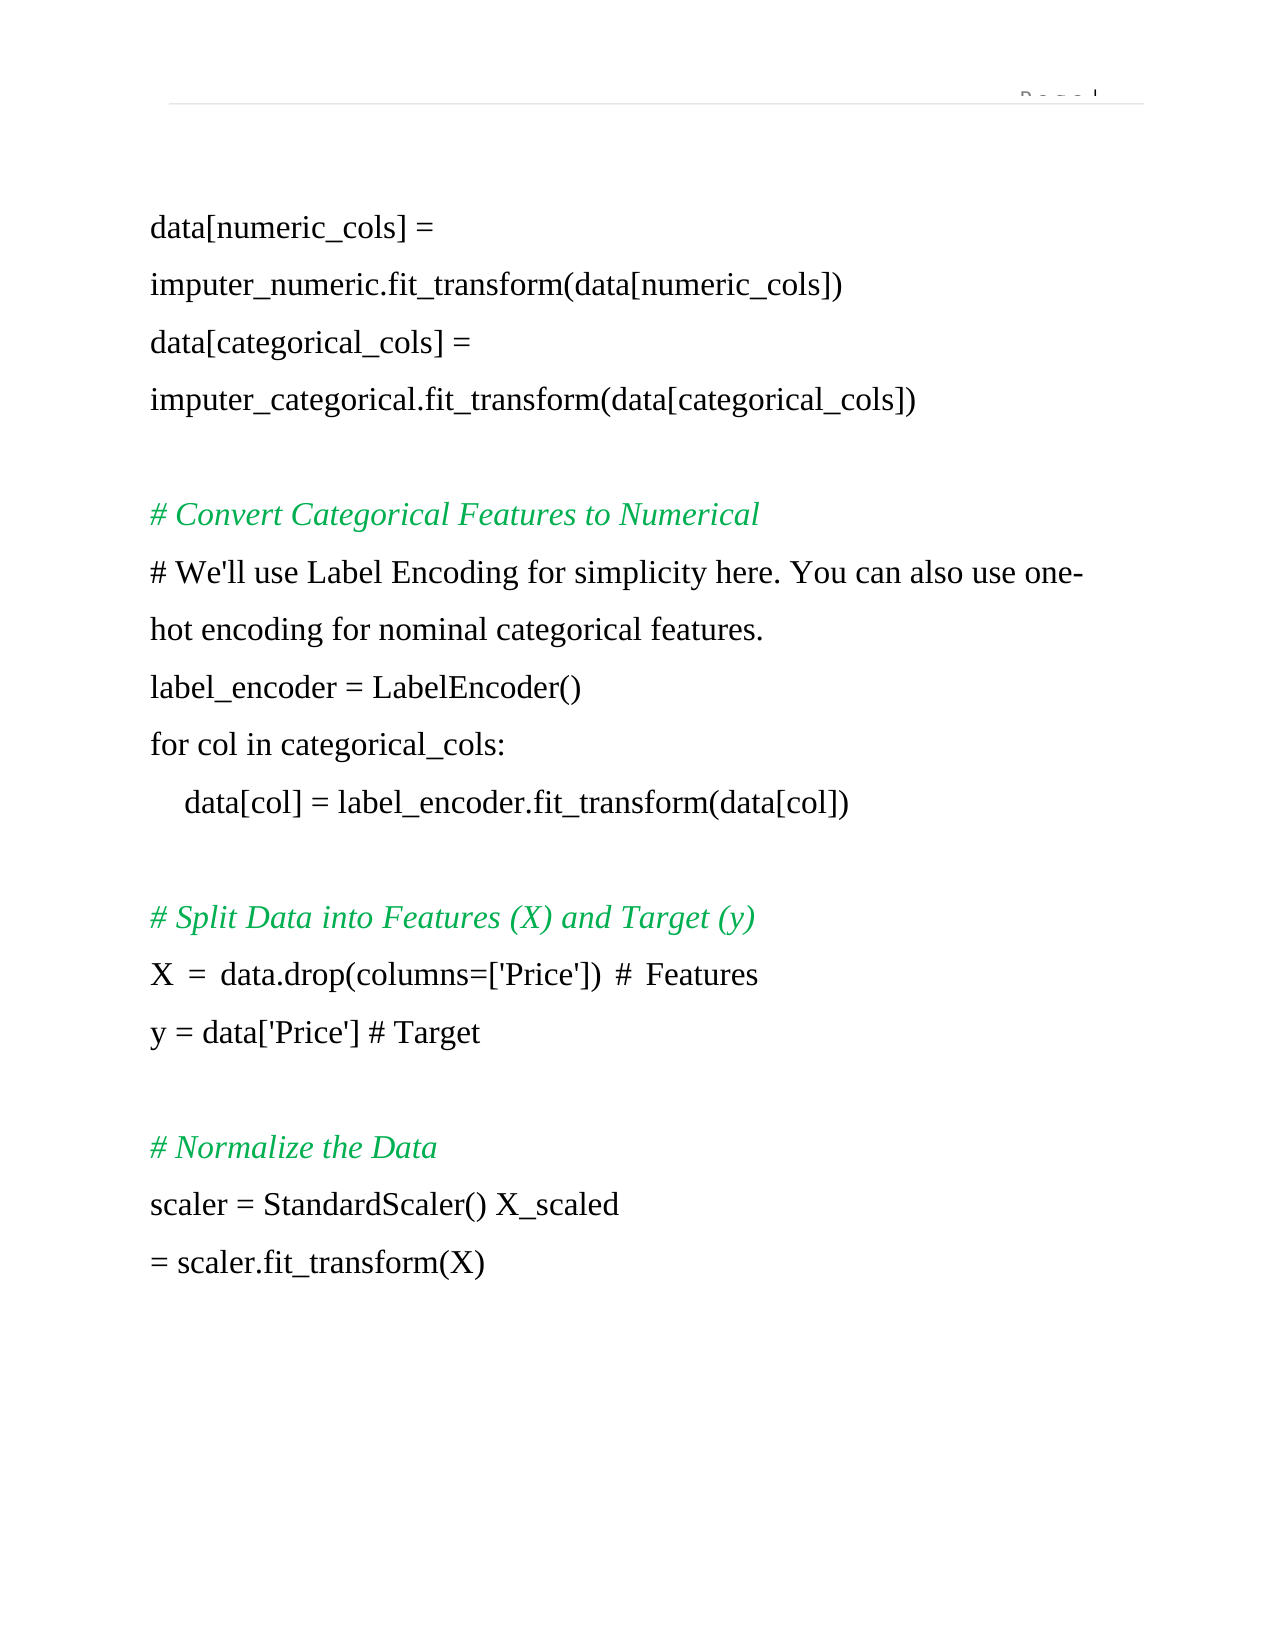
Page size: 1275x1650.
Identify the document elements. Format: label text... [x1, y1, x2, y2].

text # We'll use Label Encoding for simplicity here. You can also use one- hot encoding for nominal categorical features. [150, 552, 1119, 648]
text # Split Data into Features (X) and Target (y) X = data.drop(columns=['Price']) # Features y = data['Price'] # Target [150, 897, 759, 1050]
text label_encoder = LabelEncoder() for col in categorical_cols: [150, 667, 609, 763]
text scaler = StandardScaler() X_scaled = scaler.fit_transform(X) [150, 1184, 626, 1280]
text data[col] = label_encoder.fit_transform(data[col]) [184, 782, 1164, 820]
text data[numeric_cols] = imputer_numeric.fit_transform(data[numeric_cols]) data[categorical_cols] = imputer_categorical.fit_transform(data[categorical_cols]) [150, 207, 1023, 418]
text # Normalize the Data [150, 1127, 1164, 1165]
text # Convert Categorical Features to Numerical [150, 494, 1164, 533]
